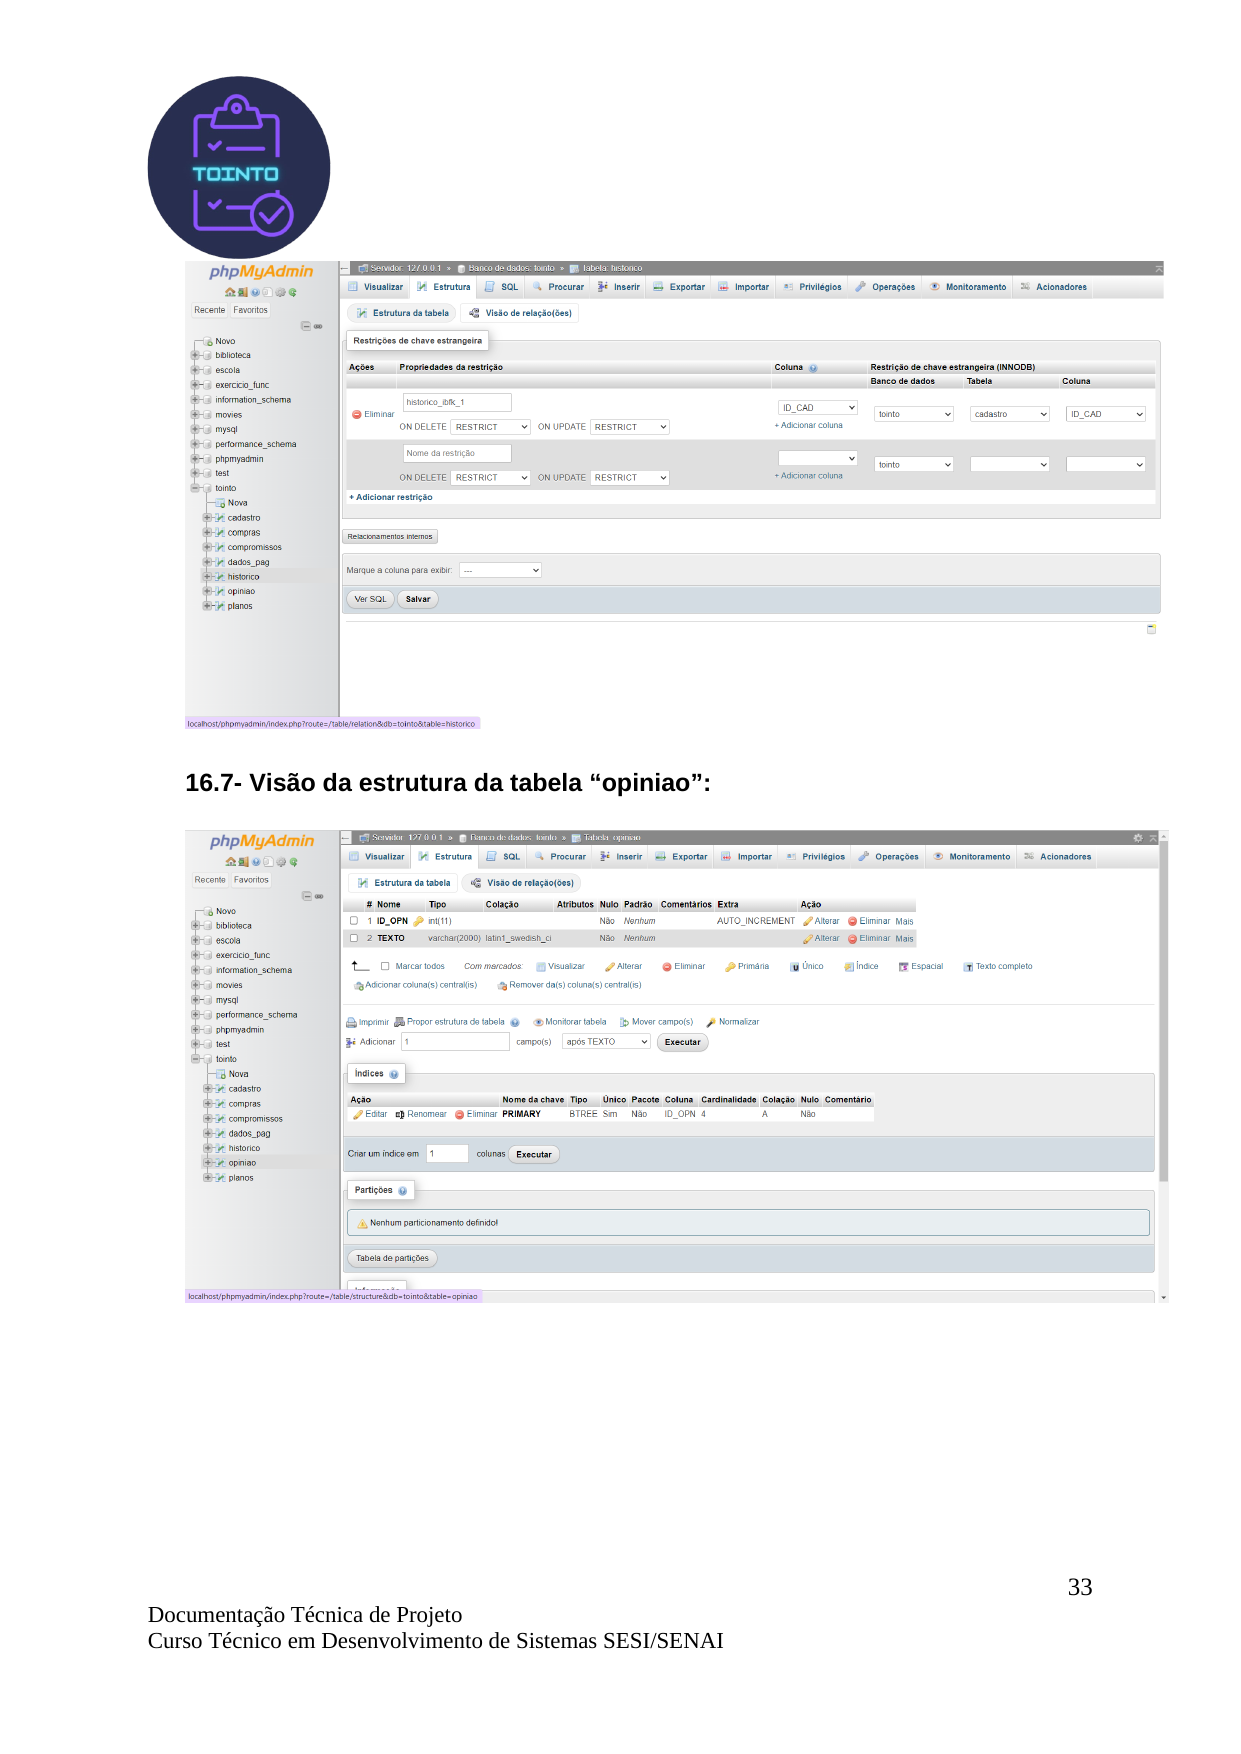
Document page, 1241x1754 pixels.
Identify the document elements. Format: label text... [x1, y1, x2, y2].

picture [147, 73, 1164, 729]
list 16.7- Visão da estrutura da tabela “opiniao”: [185, 767, 1092, 796]
picture [185, 829, 1169, 1303]
